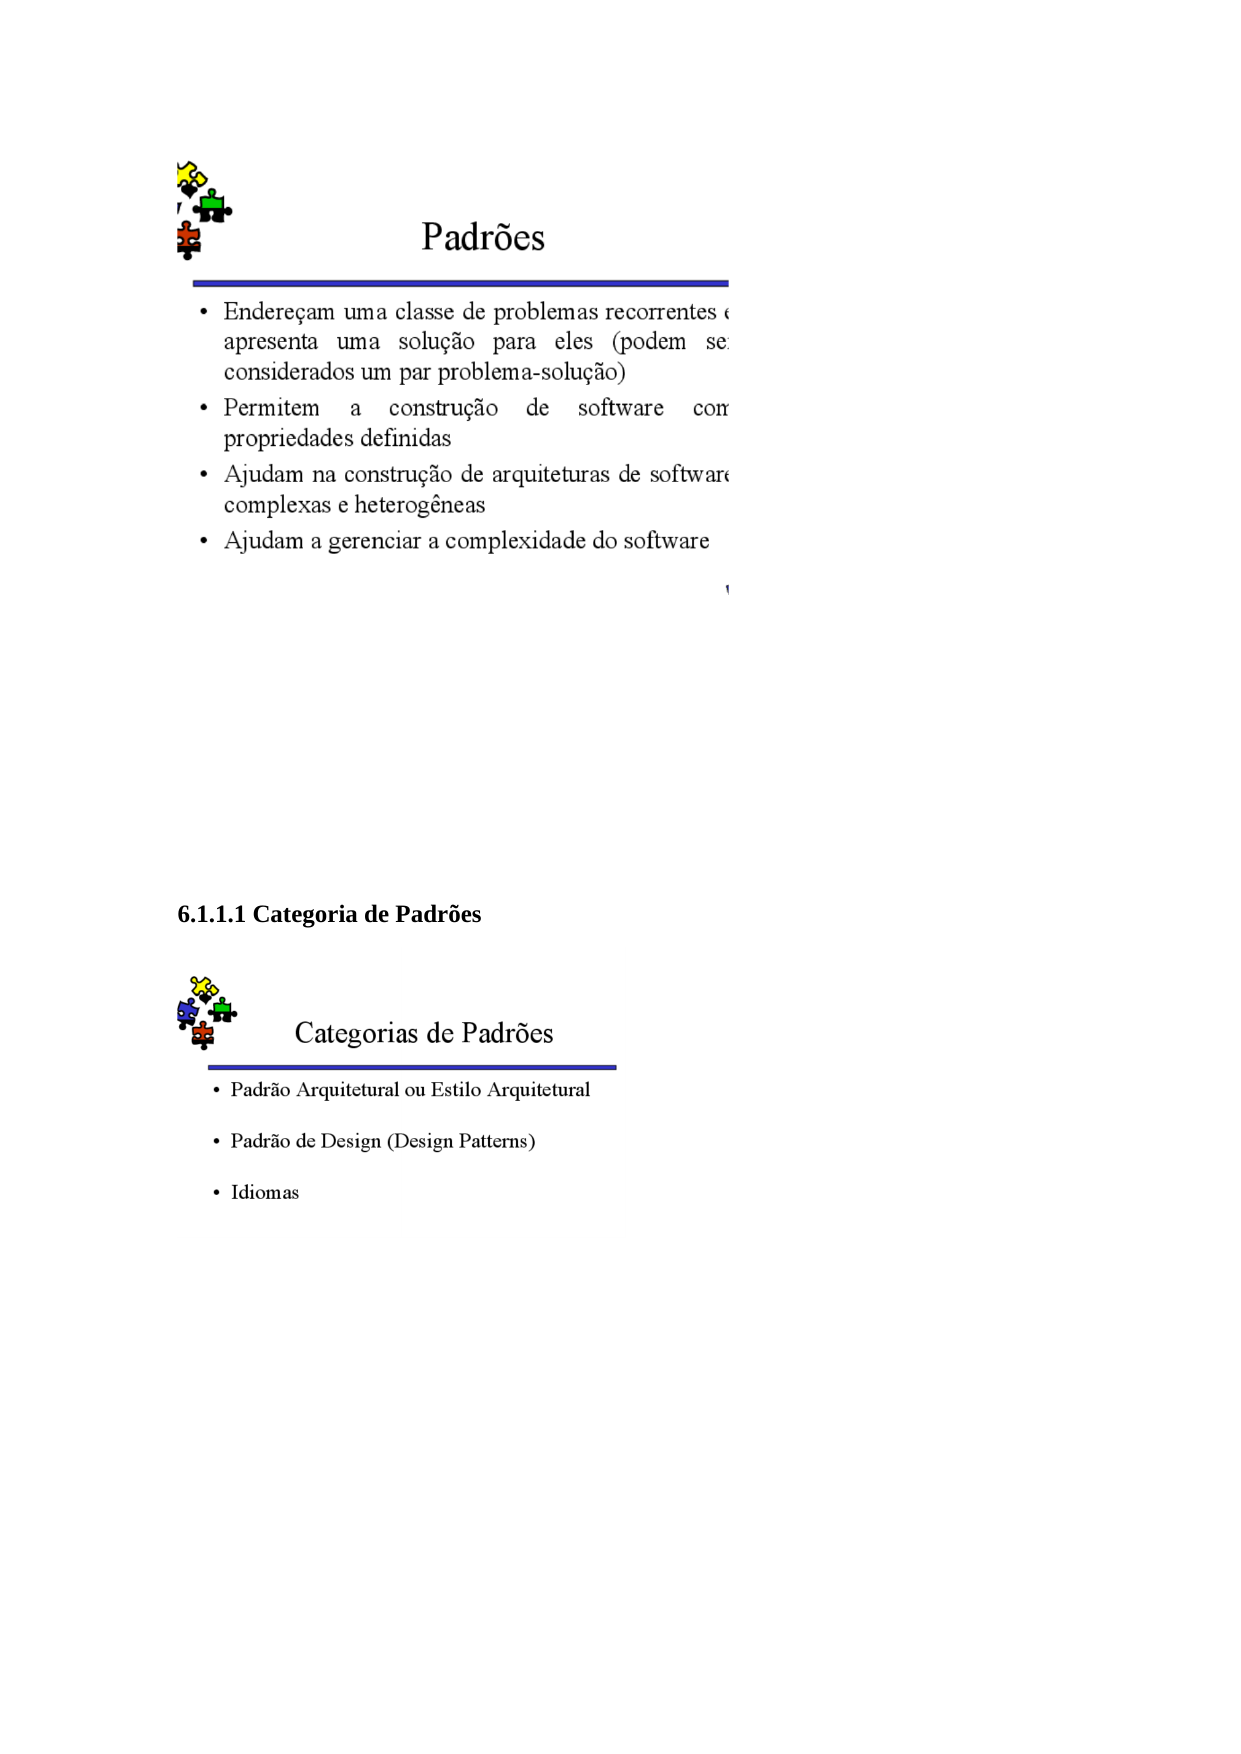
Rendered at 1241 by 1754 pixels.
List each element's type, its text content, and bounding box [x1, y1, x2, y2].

picture [177, 947, 626, 1238]
picture [177, 147, 729, 595]
text 6.1.1.1 Categoria de Padrões [177, 899, 1063, 928]
